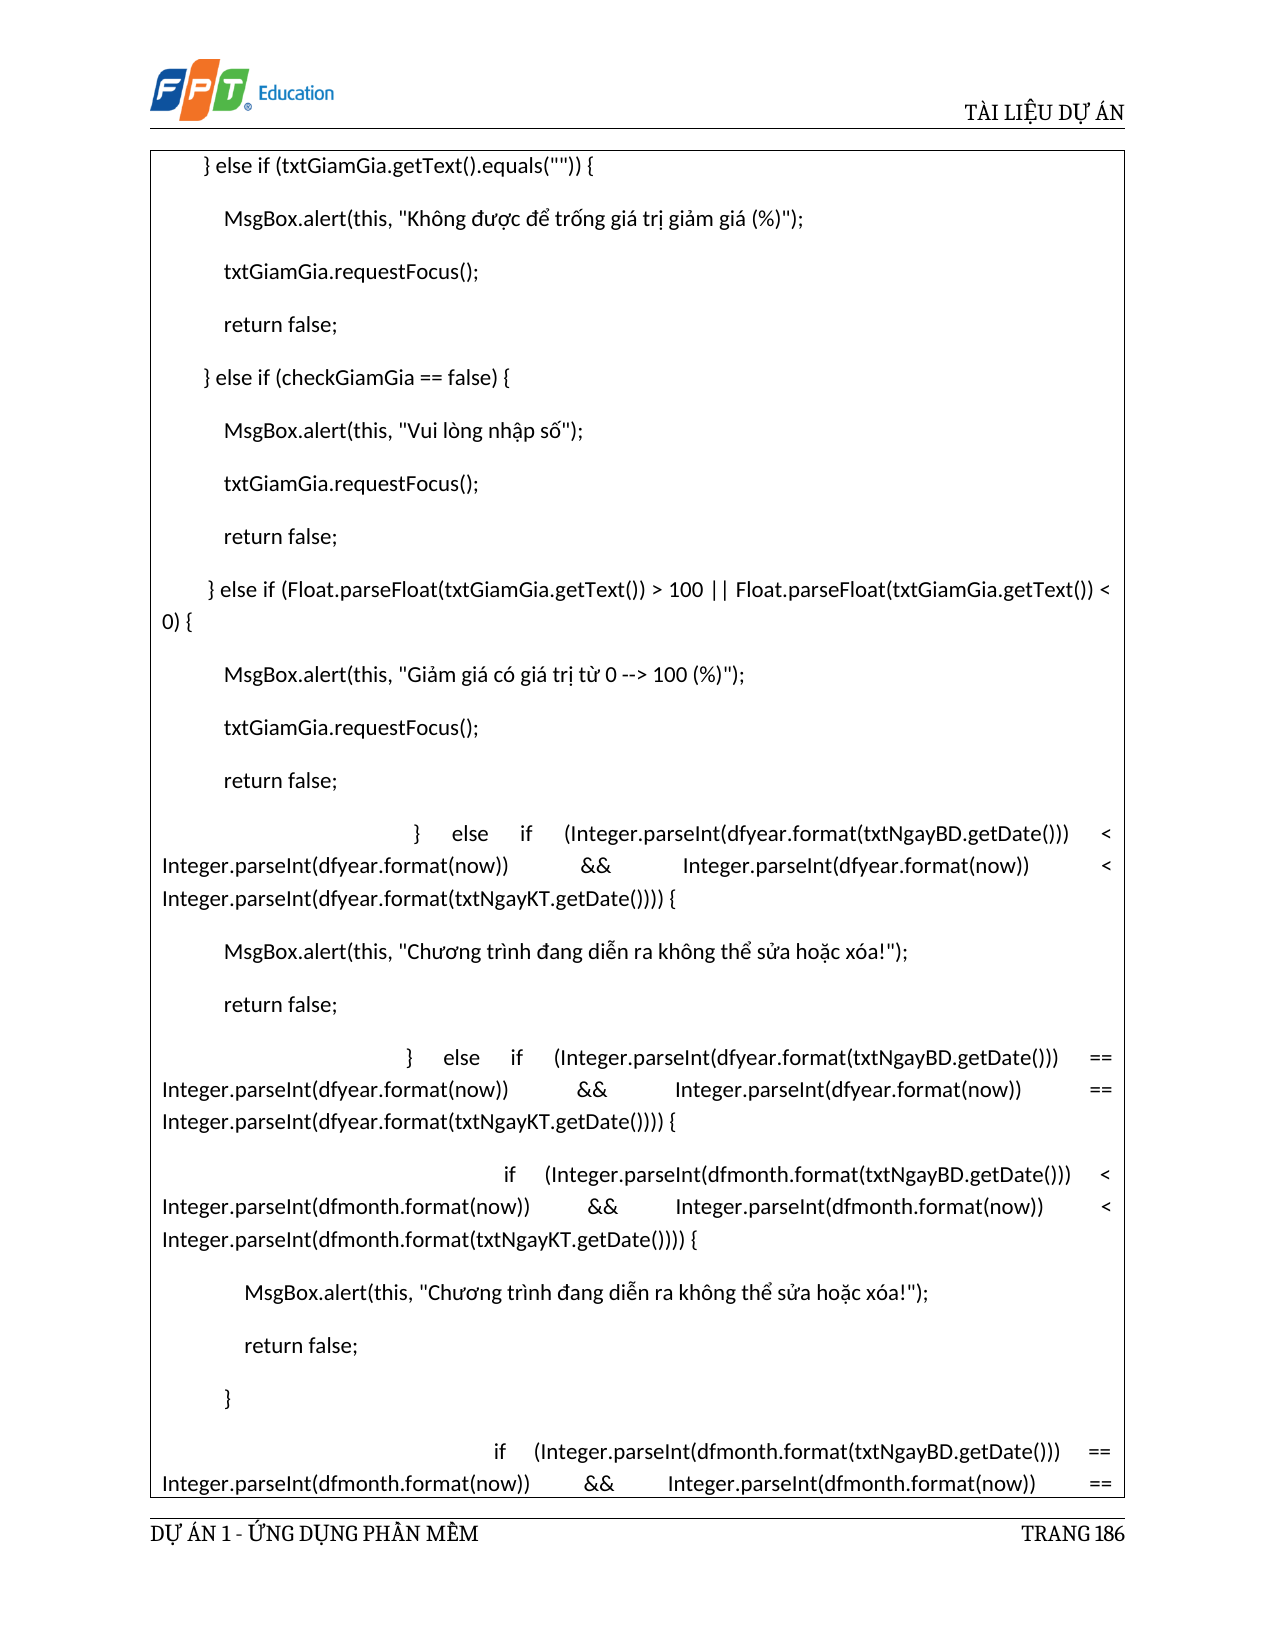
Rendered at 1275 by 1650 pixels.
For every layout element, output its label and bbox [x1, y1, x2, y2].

table_header [151, 151, 1124, 1497]
picture [150, 59, 336, 121]
